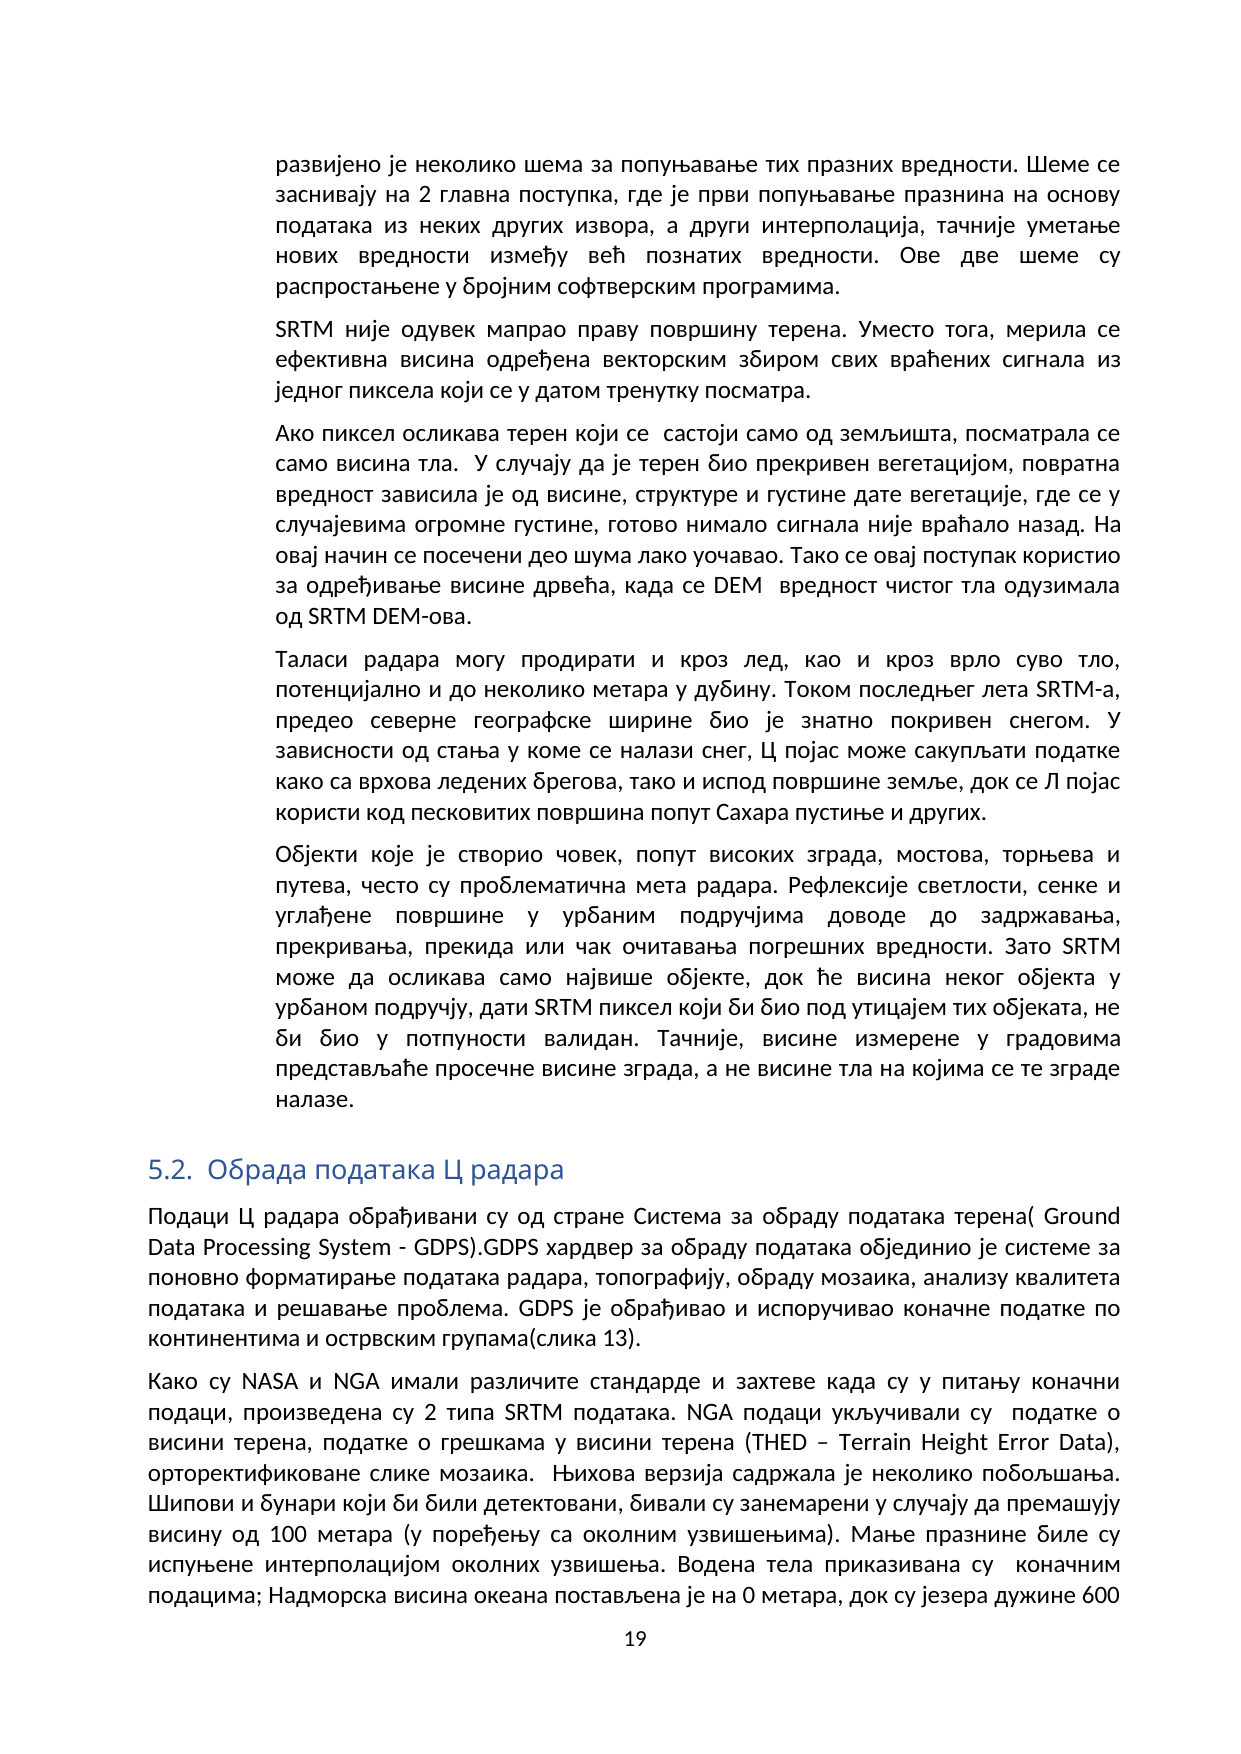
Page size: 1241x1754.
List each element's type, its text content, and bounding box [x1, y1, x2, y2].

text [148, 1365, 1122, 1609]
text Таласи радара могу продирати и кроз лед, као и кроз врло суво тло, потенцијално и до неколико метара у дубину. Током последњег лета SRTM-а, предео северне географске ширине био је знатно покривен снегом. У зависности од стања у коме се налази снег, Ц појас може сакупљати податке како са врхова ледених брегова, тако и испод површине земље, док се Л појас користи код песковитих површина попут Сахара пустиње и других. [275, 643, 1122, 826]
text Објекти које је створио човек, попут високих зграда, мостова, торњева и путева, често су проблематична мета радара. Рефлексије светлости, сенке и углађене површине у урбаним подручјима доводе до задржавања, прекривања, прекида или чак очитавања погрешних вредности. Зато SRTM може да осликава само највише објекте, док ће висина неког објекта у урбаном подручју, дати SRTM пиксел који би био под утицајем тих објеката, не би био у потпуности валидан. Тачније, висине измерене у градовима представљаће просечне висине зграда, а не висине тла на којима се те зграде налазе. [275, 839, 1122, 1113]
subtitle Обрада података Ц радара [148, 1151, 1122, 1188]
text Ако пиксел осликава терен који се састоји само од земљишта, посматрала се само висина тла. У случају да је терен био прекривен вегетацијом, повратна вредност зависила је од висине, структуре и густине дате вегетације, где се у случајевима огромне густине, готово нимало сигнала није враћало назад. На овај начин се посечени део шума лако уочавао. Тако се овај поступак користио за одређивање висине дрвећа, када се DEM вредност чистог тла одузимала од SRTM DEM-ова. [275, 417, 1122, 631]
text Подаци Ц радара обрађивани су од стране Система за обраду података терена( Ground Data Processing System - GDPS).GDPS хардвер за обраду података објединио је системе за поновно форматирање података радара, топографију, обраду мозаика, анализу квалитета података и решавање проблема. GDPS је обрађивао и испоручивао коначне податке по континентима и острвским групама(слика 13). [148, 1200, 1122, 1353]
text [275, 148, 1122, 300]
text SRTM није одувек мапрао праву површину терена. Уместо тога, мерила се ефективна висина одређена векторским збиром свих враћених сигнала из једног пиксела који се у датом тренутку посматра. [275, 313, 1122, 404]
